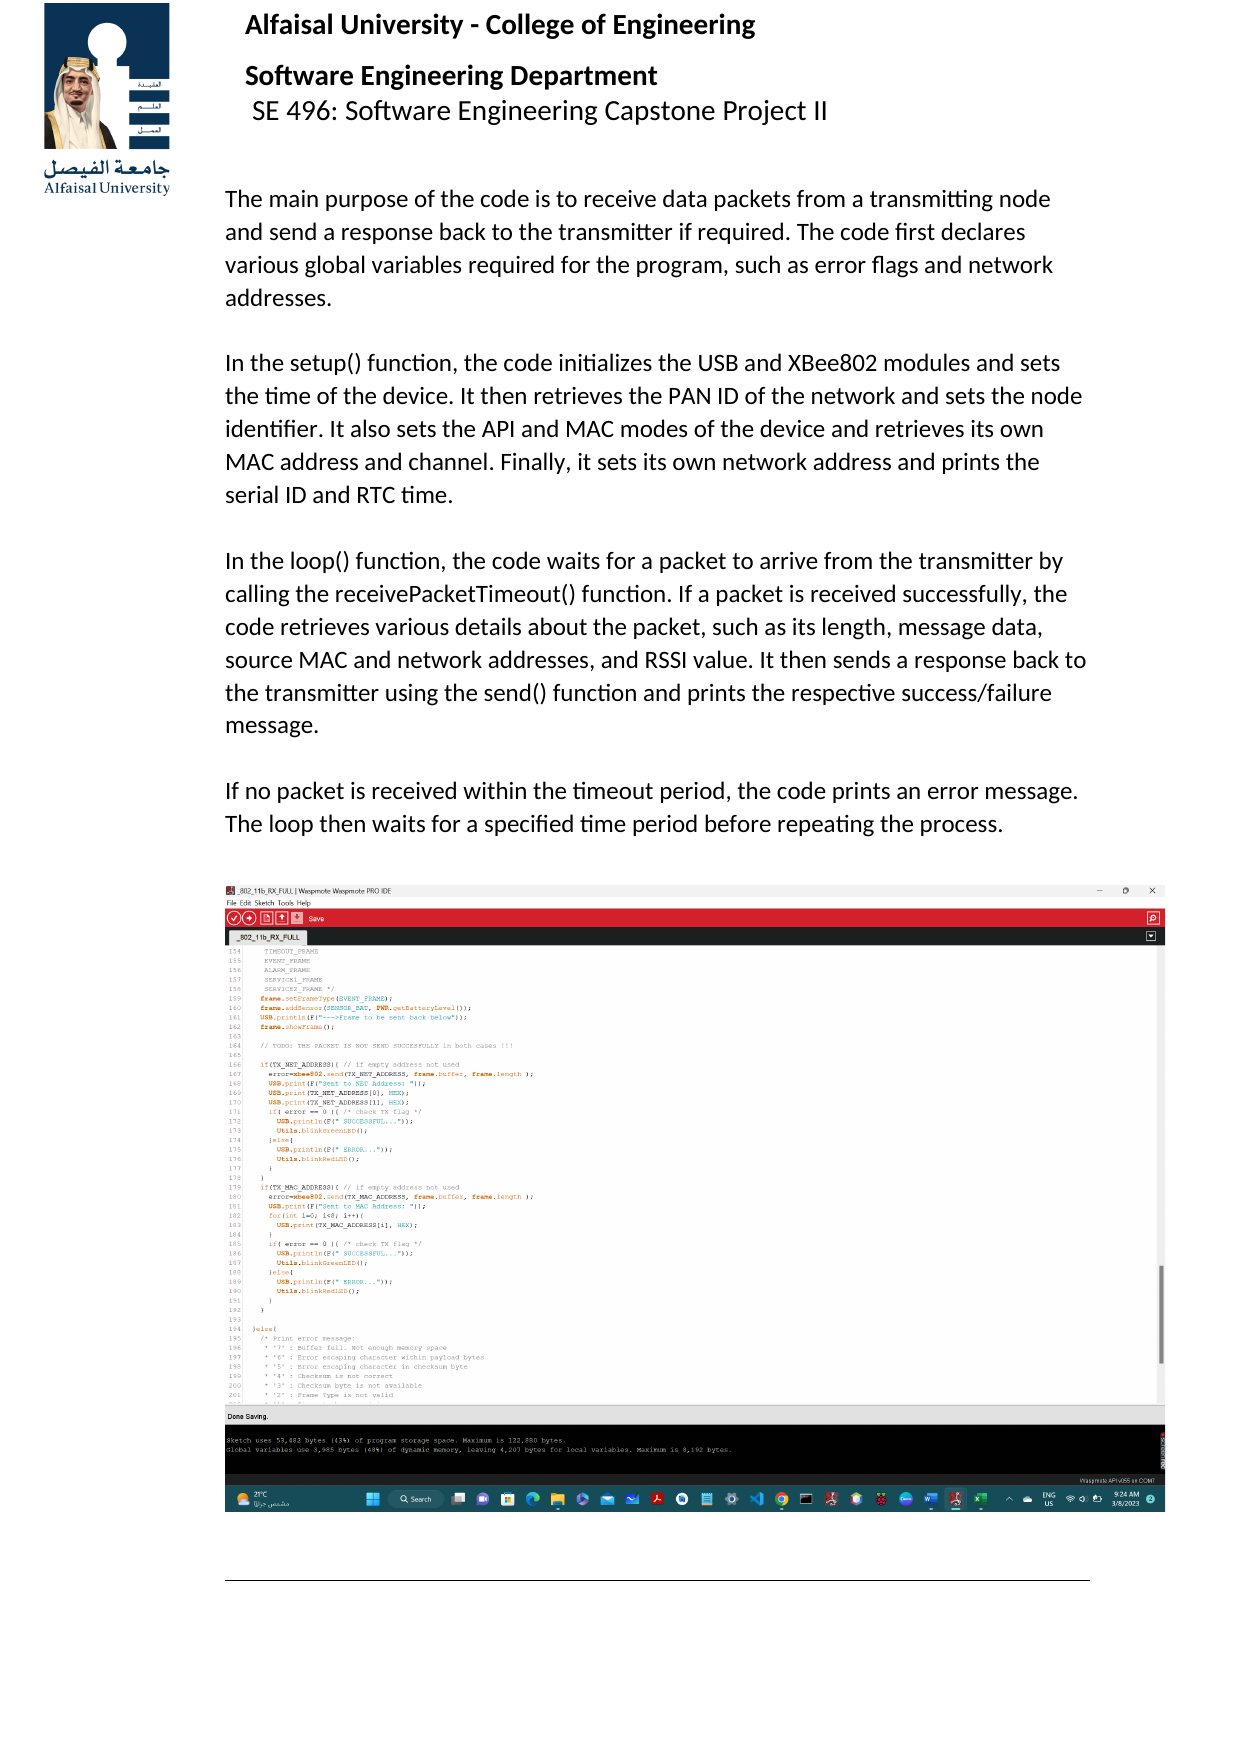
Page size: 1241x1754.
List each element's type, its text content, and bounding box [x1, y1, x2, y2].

list In the setup() function, the code initializes the USB and XBee802 modules and sets the time of the device. It then retrieves the PAN ID of the network and sets the node identifier. It also sets the API and MAC modes of the device and retrieves its own MAC address and channel. Finally, it sets its own network address and prints the serial ID and RTC time. [225, 347, 1090, 510]
list In the loop() function, the code waits for a packet to arrive from the transmitter by calling the receivePacketTimeout() function. If a packet is received successfully, the code retrieves various details about the packet, such as its length, message data, source MAC and network addresses, and RSSI value. It then sends a response back to the transmitter using the send() function and prints the respective success/failure message. [225, 545, 1090, 740]
picture [44, 3, 170, 196]
list The main purpose of the code is to receive data packets from a transmitting node and send a response back to the transmitter if required. The code first declares various global variables required for the program, such as error flags and network addresses. [225, 183, 1090, 312]
list If no packet is received within the timeout period, the code prints an error message. The loop then waits for a specified time period before repeating the process. [225, 775, 1090, 839]
picture [225, 885, 1166, 1512]
